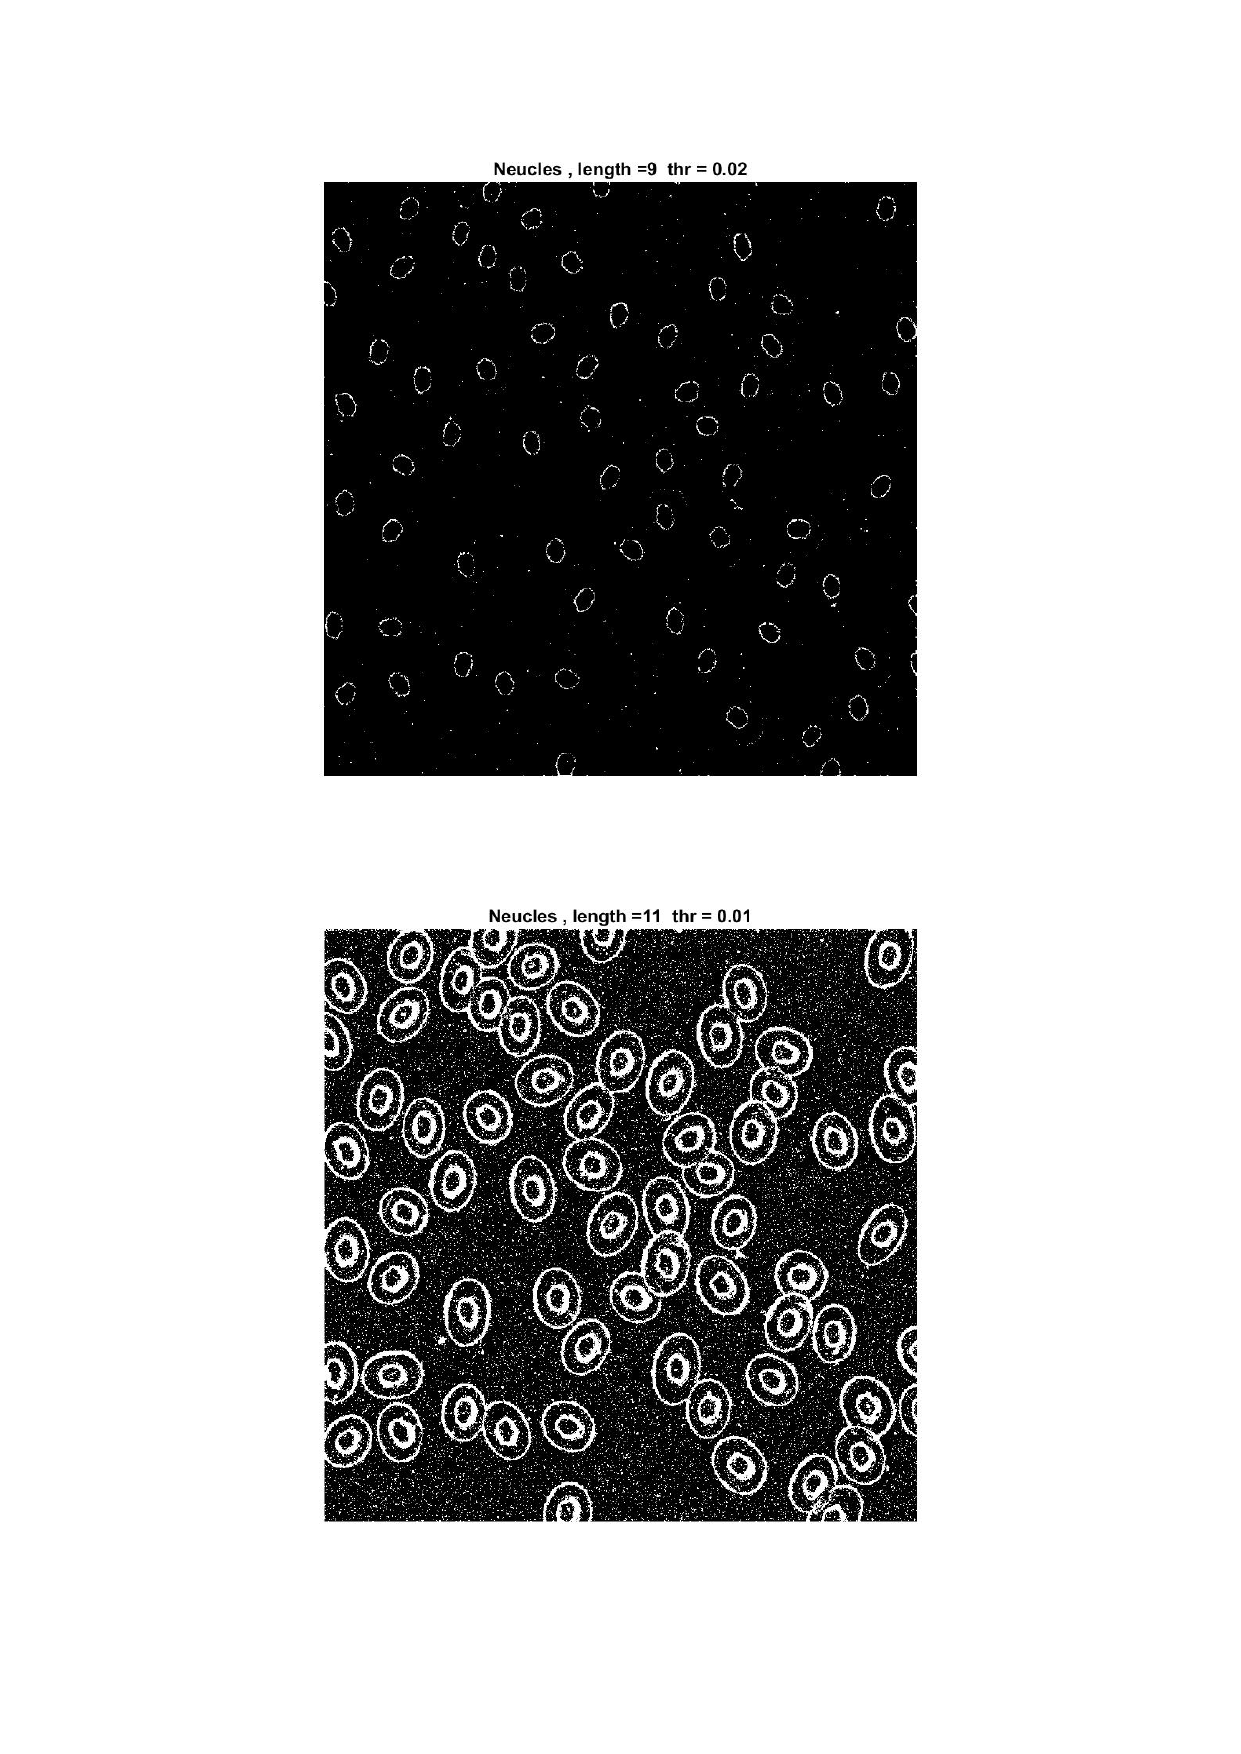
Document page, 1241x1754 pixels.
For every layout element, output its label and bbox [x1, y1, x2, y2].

picture [150, 896, 1090, 1526]
picture [150, 150, 1090, 779]
